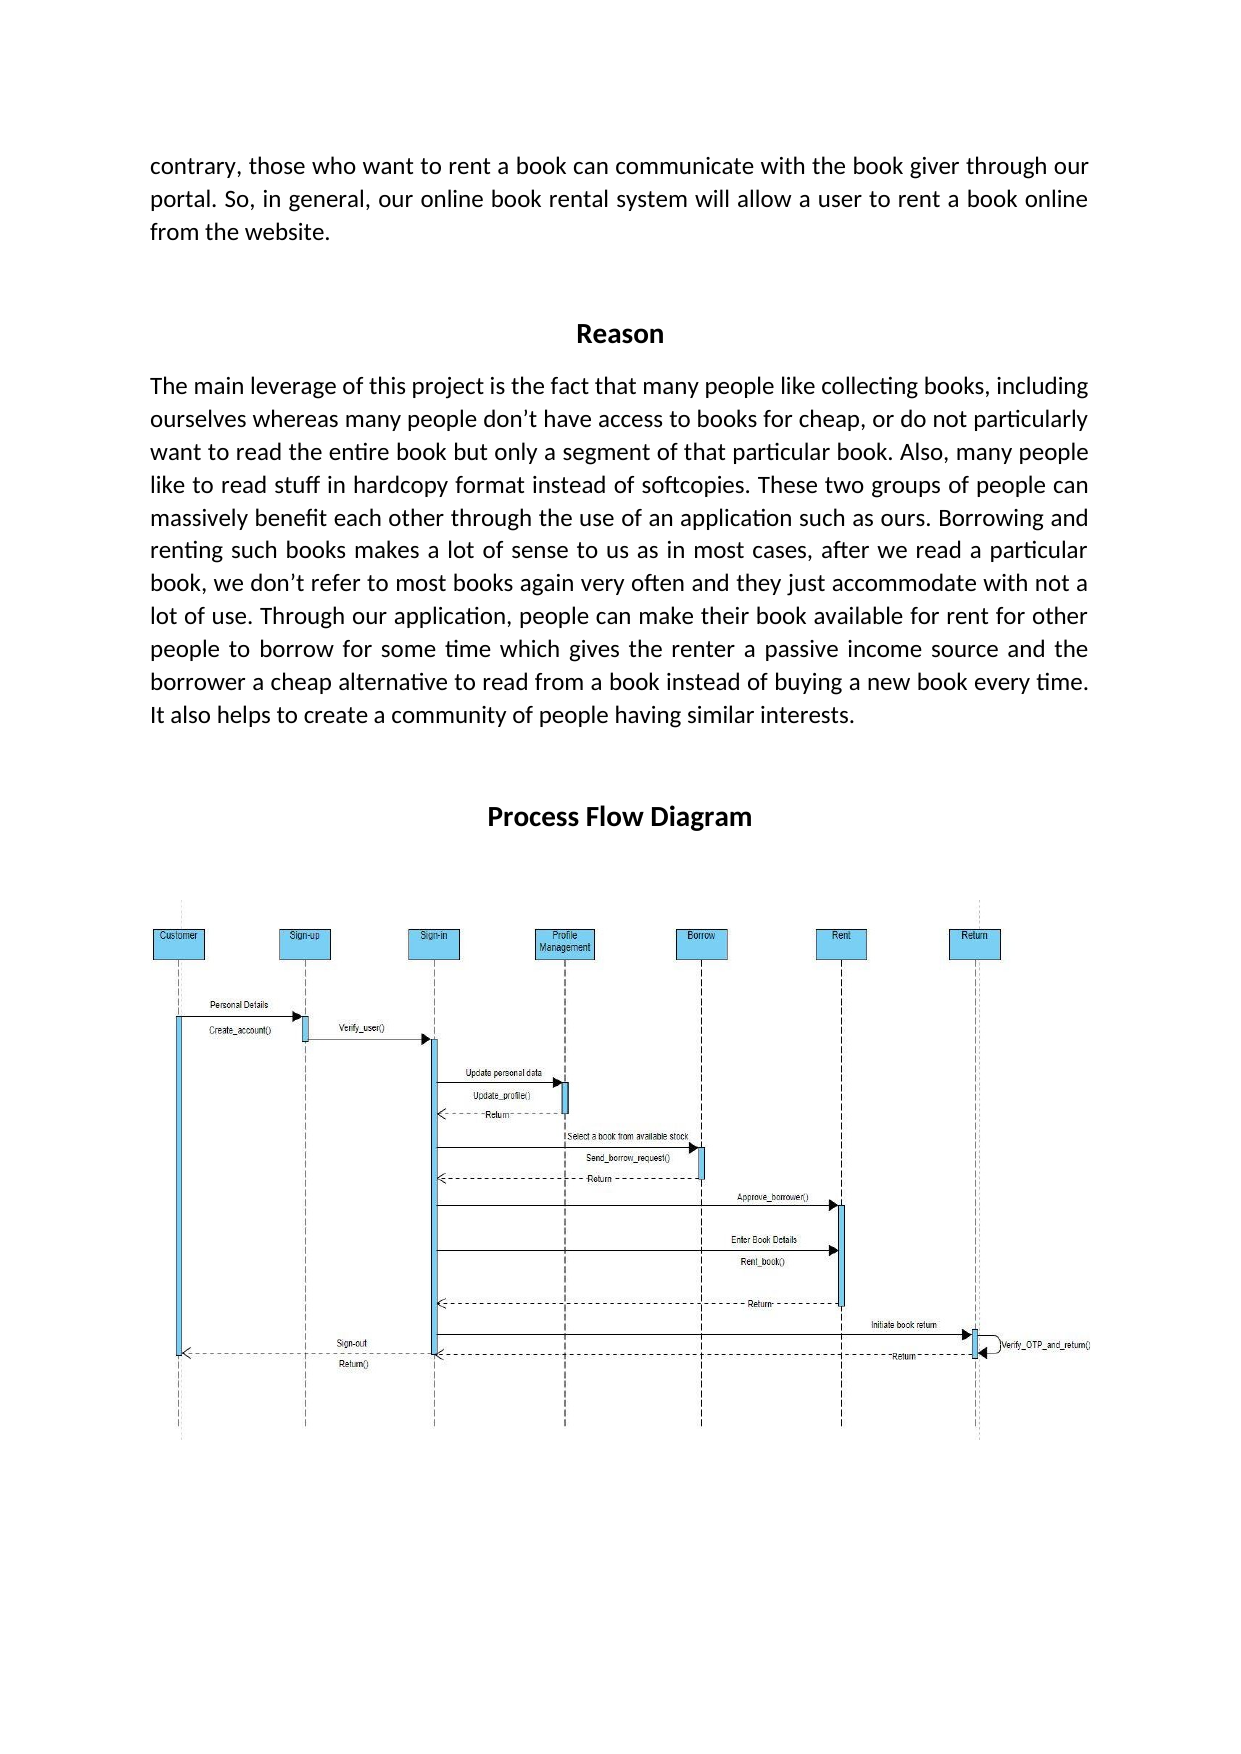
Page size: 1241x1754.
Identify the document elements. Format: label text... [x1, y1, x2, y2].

picture [150, 900, 1091, 1440]
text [150, 150, 1090, 246]
text The main leverage of this project is the fact that many people like collecting books, including ourselves whereas many people don’t have access to books for cheap, or do not particularly want to read the entire book but only a segment of that particular book. Also, many people like to read stuff in hardcopy format instead of softcopies. These two groups of people can massively benefit each other through the use of an application such as ours. Borrowing and renting such books makes a lot of sense to us as in most cases, after we read a particular book, we don’t refer to most books again very often and they just accommodate with not a lot of use. Through our application, people can make their book available for rent for other people to borrow for some time which gives the renter a passive income source and the borrower a cheap alternative to read from a book instead of buying a new book every time. It also helps to create a community of people having similar interests. [150, 370, 1090, 730]
text Process Flow Diagram [150, 798, 1090, 834]
text Reason [150, 315, 1090, 351]
